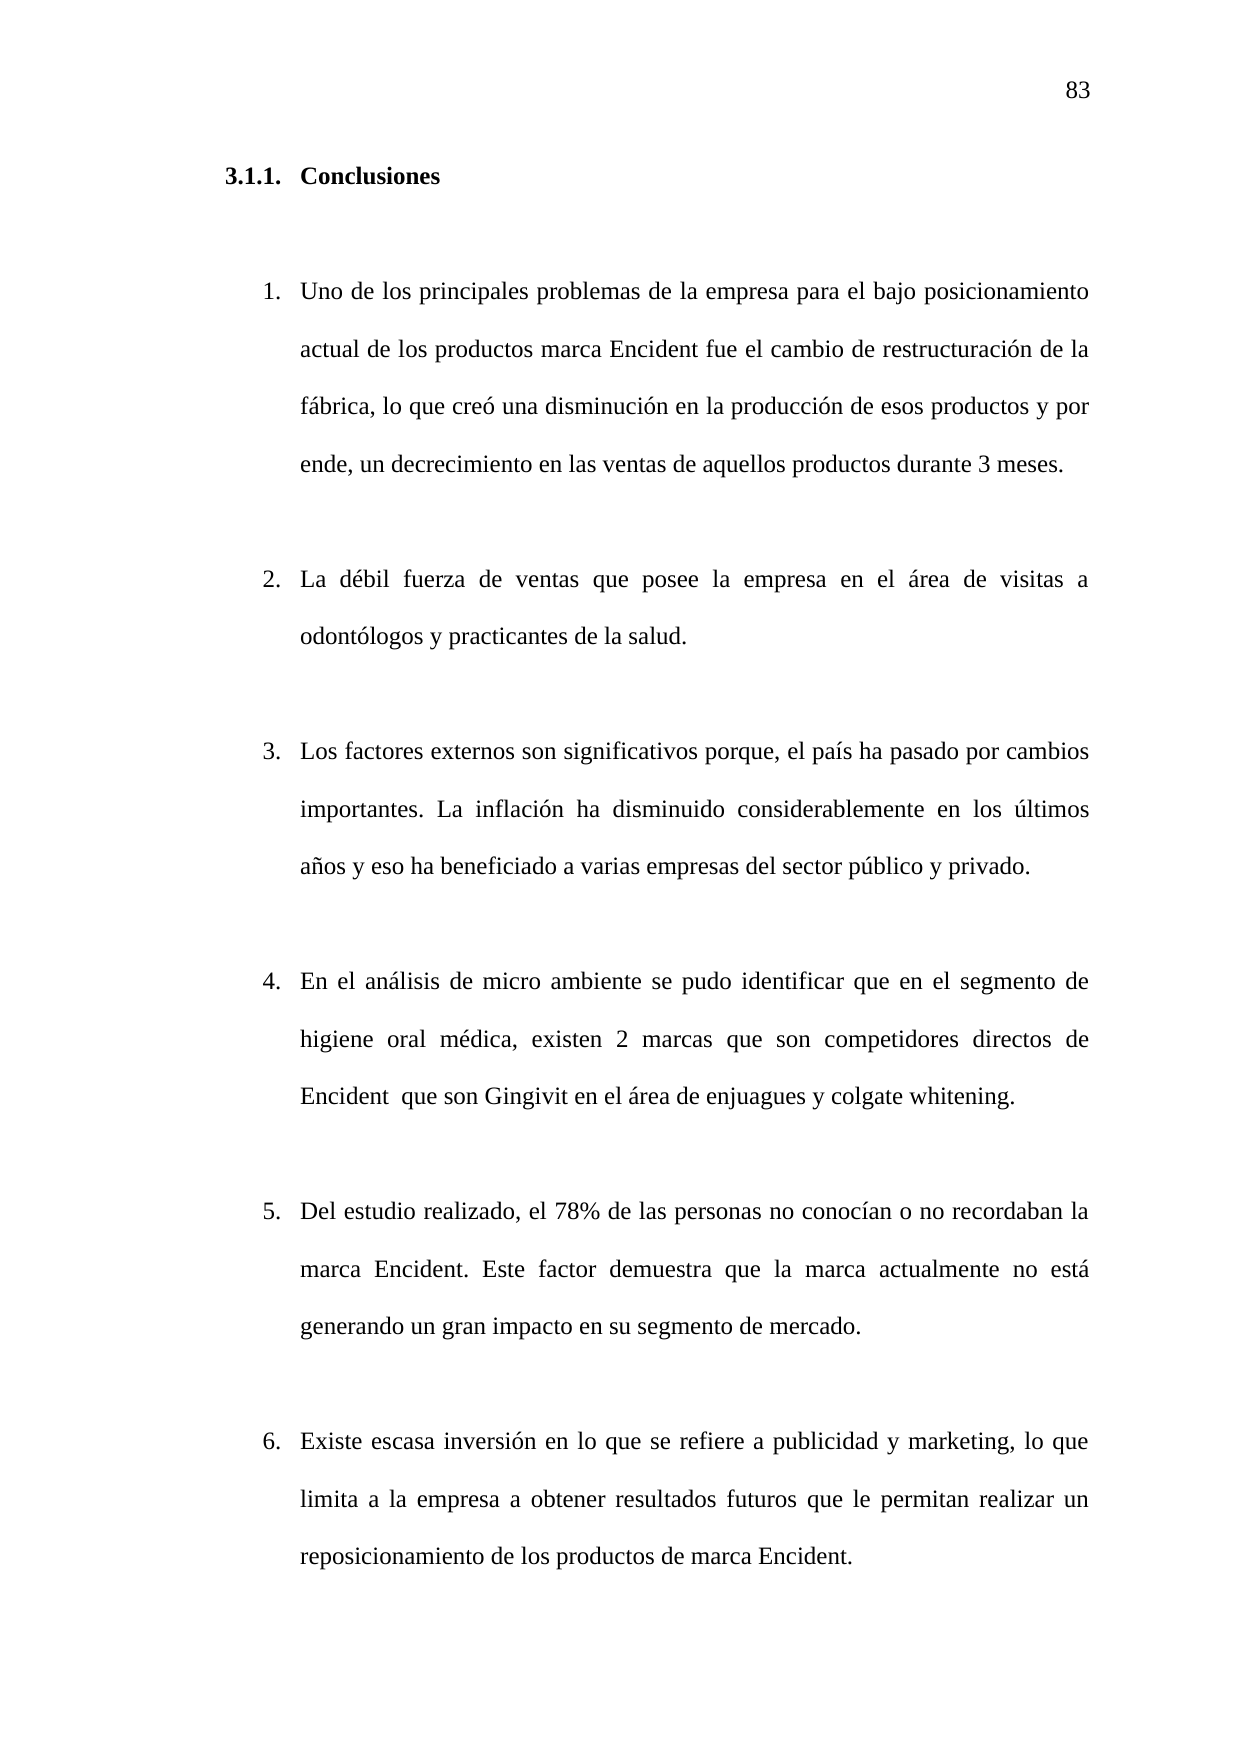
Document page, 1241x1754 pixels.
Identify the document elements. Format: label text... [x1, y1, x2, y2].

list Los factores externos son significativos porque, el país ha pasado por cambios importantes. La inflación ha disminuido considerablemente en los últimos años y eso ha beneficiado a varias empresas del sector público y privado. [262, 736, 1090, 880]
list Del estudio realizado, el 78% de las personas no conocían o no recordaban la marca Encident. Este factor demuestra que la marca actualmente no está generando un gran impacto en su segmento de mercado. [262, 1196, 1090, 1340]
subtitle Conclusiones [225, 161, 1090, 190]
list Uno de los principales problemas de la empresa para el bajo posicionamiento actual de los productos marca Encident fue el cambio de restructuración de la fábrica, lo que creó una disminución en la producción de esos productos y por ende, un decrecimiento en las ventas de aquellos productos durante 3 meses. [262, 276, 1090, 477]
list Existe escasa inversión en lo que se refiere a publicidad y marketing, lo que limita a la empresa a obtener resultados futuros que le permitan realizar un reposicionamiento de los productos de marca Encident. [262, 1426, 1090, 1570]
list La débil fuerza de ventas que posee la empresa en el área de visitas a odontólogos y practicantes de la salud. [262, 564, 1090, 650]
list En el análisis de micro ambiente se pudo identificar que en el segmento de higiene oral médica, existen 2 marcas que son competidores directos de Encident que son Gingivit en el área de enjuagues y colgate whitening. [262, 966, 1090, 1110]
